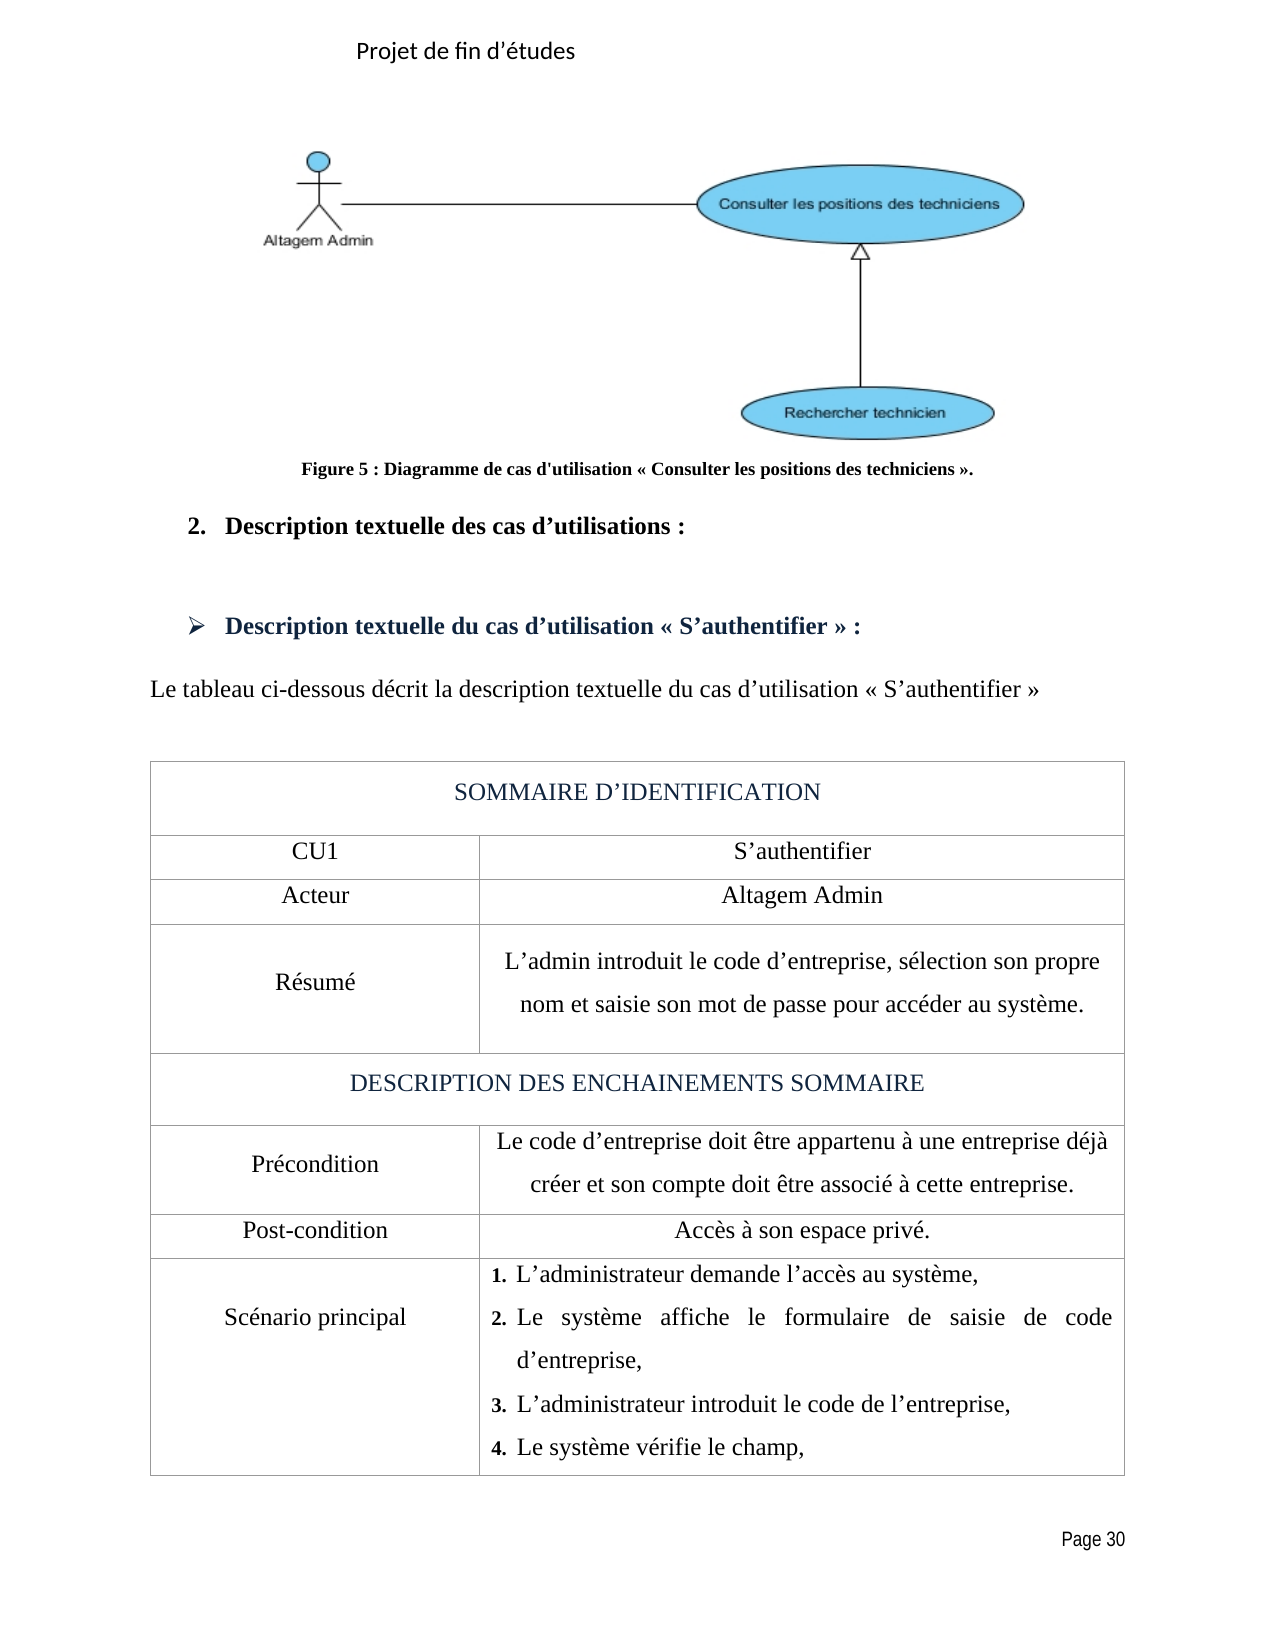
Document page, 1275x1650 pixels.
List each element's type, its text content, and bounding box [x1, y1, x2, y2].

table_cell L’admin introduit le code d’entreprise, sélection son propre nom et saisie son mot de passe pour accéder au système. [480, 925, 1124, 1053]
table_header SOMMAIRE D’IDENTIFICATION [151, 762, 1124, 835]
table_cell CU1 [151, 836, 479, 879]
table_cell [480, 1259, 1124, 1475]
table_cell Le code d’entreprise doit être appartenu à une entreprise déjà créer et son compte doit être associé à cette entreprise. [480, 1126, 1124, 1214]
table_cell S’authentifier [480, 836, 1124, 879]
table_cell Accès à son espace privé. [480, 1215, 1124, 1258]
text Figure 5 : Diagramme de cas d'utilisation « Consulter les positions des techniciens ». [150, 458, 1125, 480]
table_cell Scénario principal [151, 1259, 479, 1475]
table_cell Acteur [151, 880, 479, 923]
text Le tableau ci-dessous décrit la description textuelle du cas d’utilisation « S’authentifier » [150, 674, 1125, 703]
table_cell Résumé [151, 925, 479, 1053]
table_cell Précondition [151, 1126, 479, 1214]
picture [246, 150, 1029, 444]
table_cell Post-condition [151, 1215, 479, 1258]
table_cell DESCRIPTION DES ENCHAINEMENTS SOMMAIRE [151, 1054, 1124, 1125]
table_cell Altagem Admin [480, 880, 1124, 923]
list Description textuelle du cas d’utilisation « S’authentifier » : [187, 597, 1125, 649]
subtitle Description textuelle des cas d’utilisations : [187, 511, 1125, 540]
